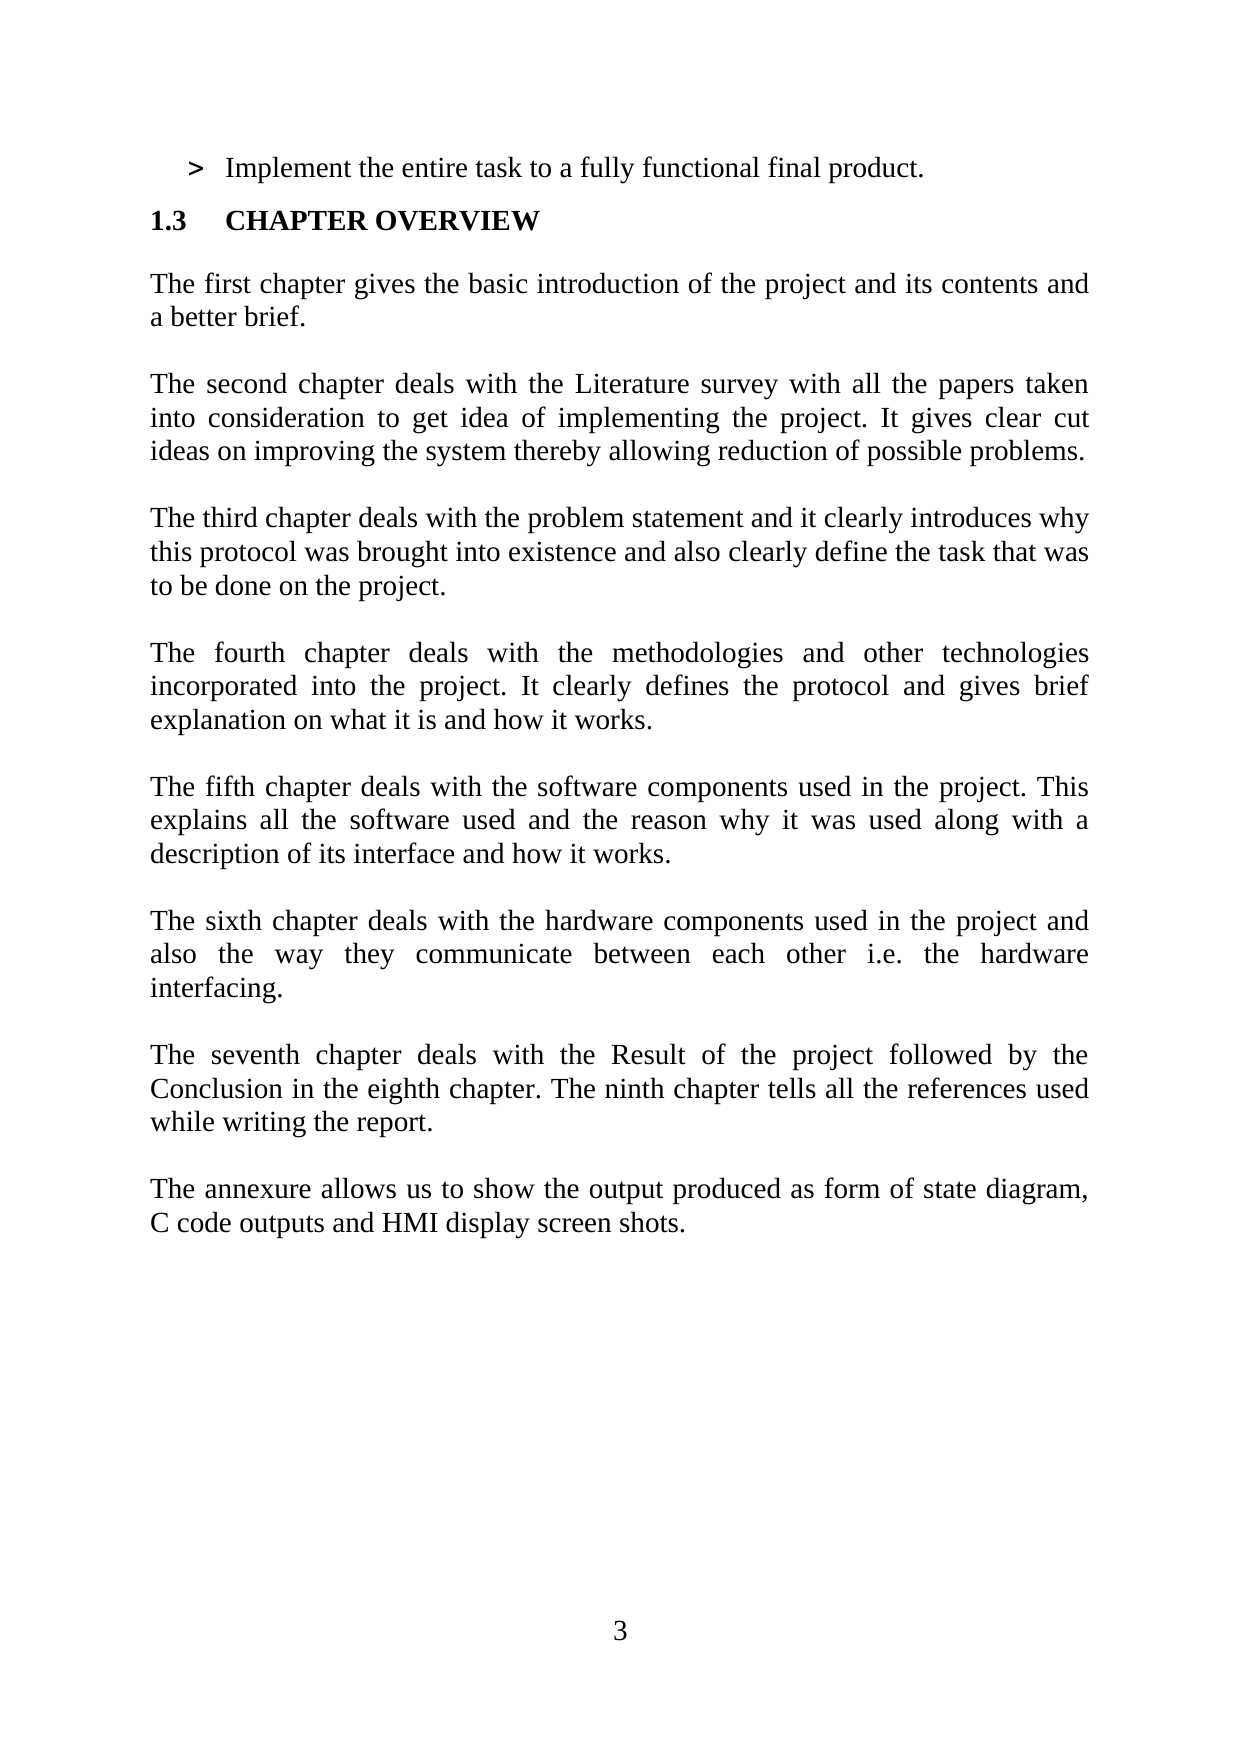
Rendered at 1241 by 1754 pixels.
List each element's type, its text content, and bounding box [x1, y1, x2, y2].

text The fourth chapter deals with the methodologies and other technologies incorporated into the project. It clearly defines the protocol and gives brief explanation on what it is and how it works. [150, 635, 1090, 735]
subtitle CHAPTER OVERVIEW [150, 203, 1090, 236]
text The sixth chapter deals with the hardware components used in the project and also the way they communicate between each other i.e. the hardware interfacing. [150, 903, 1090, 1004]
text The second chapter deals with the Literature survey with all the papers taken into consideration to get idea of implementing the project. It gives clear cut ideas on improving the system thereby allowing reduction of possible problems. [150, 366, 1090, 467]
text The first chapter gives the basic introduction of the project and its contents and a better brief. [150, 266, 1090, 333]
text The third chapter deals with the problem statement and it clearly introduces why this protocol was brought into existence and also clearly define the task that was to be done on the project. [150, 501, 1090, 601]
text The fifth chapter deals with the software components used in the project. This explains all the software used and the reason why it was used along with a description of its interface and how it works. [150, 769, 1090, 869]
text The annexure allows us to show the output produced as form of state diagram, C code outputs and HMI display screen shots. [150, 1171, 1090, 1238]
text The seventh chapter deals with the Result of the project followed by the Conclusion in the eighth chapter. The ninth chapter tells all the references used while writing the report. [150, 1037, 1090, 1138]
list Implement the entire task to a fully functional final product. [187, 150, 1090, 184]
